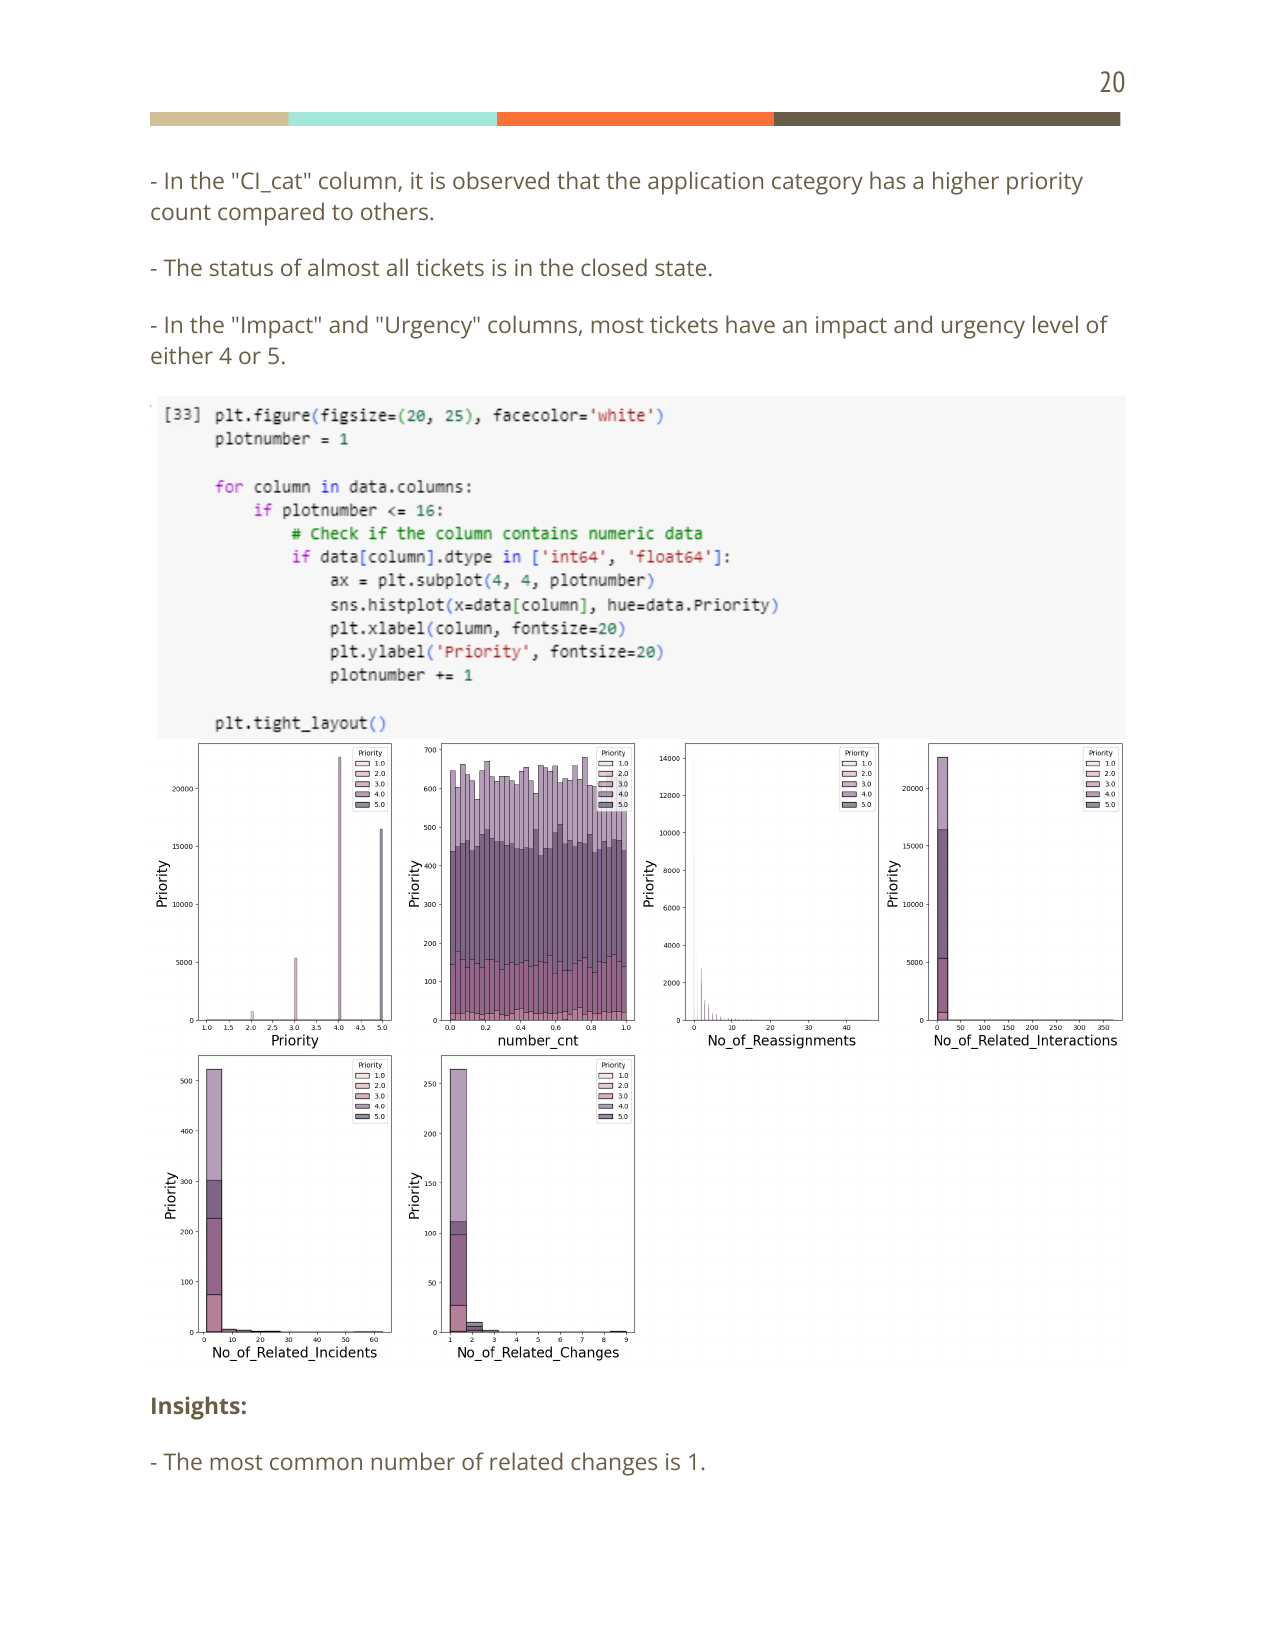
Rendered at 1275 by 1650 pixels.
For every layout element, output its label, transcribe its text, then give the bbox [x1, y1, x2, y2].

text Insights: [150, 1390, 1125, 1421]
text - In the "Impact" and "Urgency" columns, most tickets have an impact and urgency level of either 4 or 5. [150, 308, 1125, 371]
text - The most common number of related changes is 1. [150, 1446, 1125, 1477]
text - In the "CI_cat" column, it is observed that the application category has a higher priority count compared to others. [150, 165, 1125, 227]
text - The status of almost all tickets is in the closed state. [150, 252, 1125, 283]
picture [150, 112, 1121, 126]
picture [150, 396, 1125, 1365]
